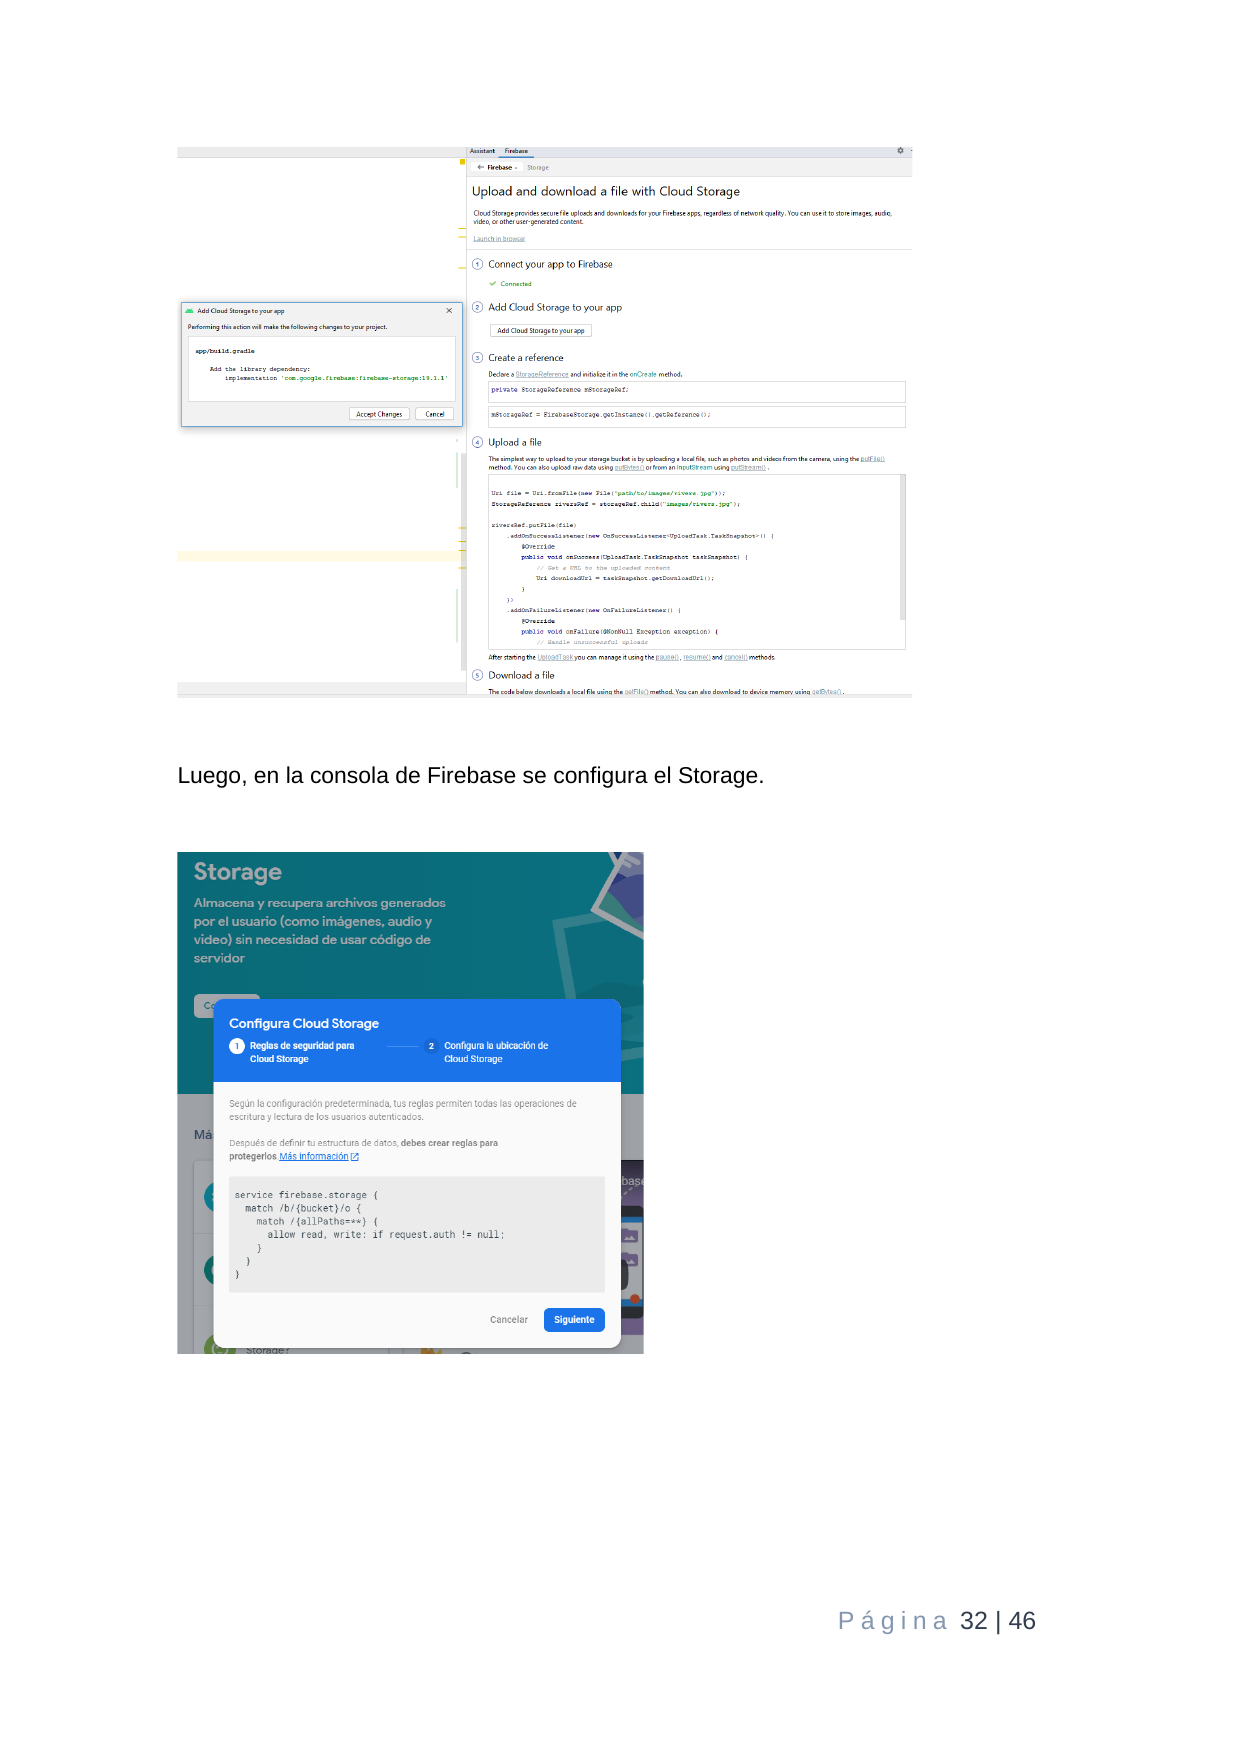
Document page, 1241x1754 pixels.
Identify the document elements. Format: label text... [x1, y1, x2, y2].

picture [177, 852, 644, 1354]
text Luego, en la consola de Firebase se configura el Storage. [177, 762, 1063, 788]
picture [177, 147, 913, 698]
